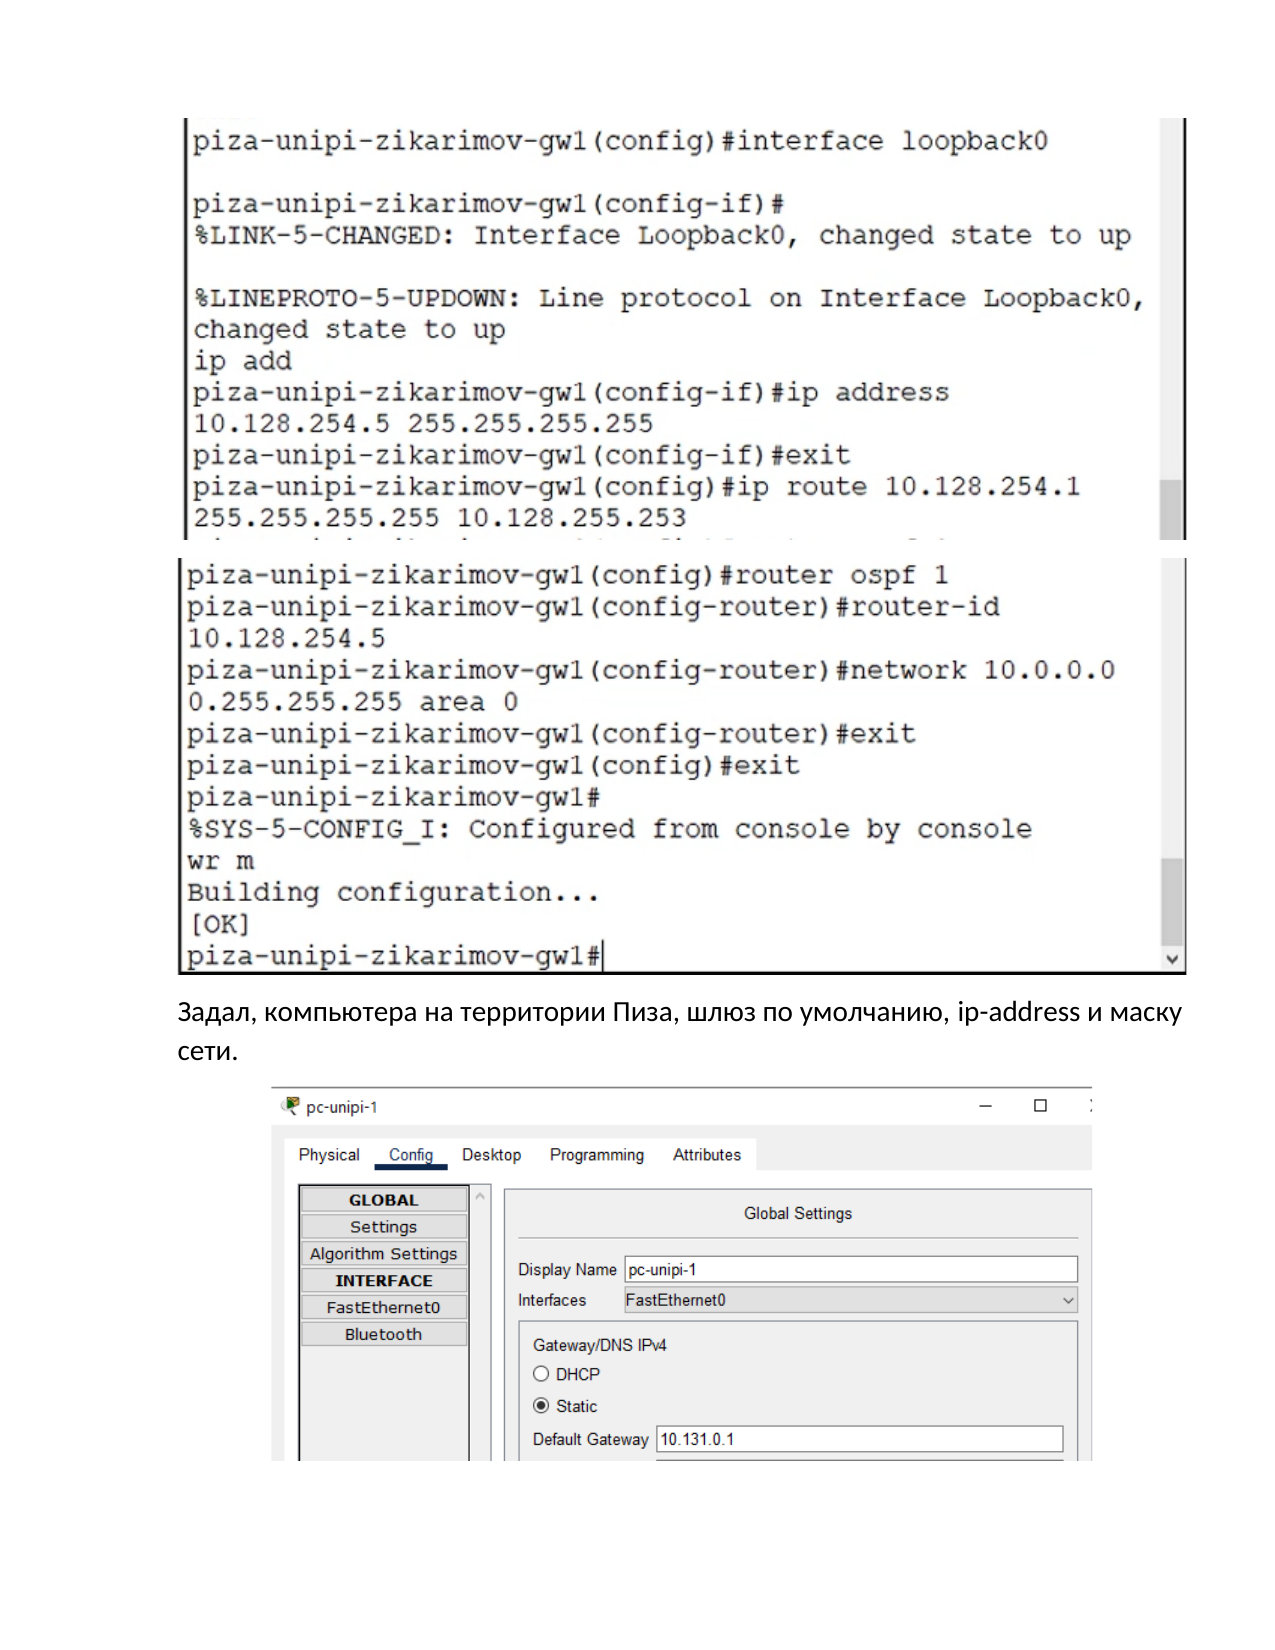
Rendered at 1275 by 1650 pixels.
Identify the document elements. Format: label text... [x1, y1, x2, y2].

picture [177, 558, 1187, 975]
picture [177, 118, 1187, 540]
picture [271, 1086, 1093, 1461]
text Задал, компьютера на территории Пиза, шлюз по умолчанию, ip-address и маску сети. [177, 993, 1186, 1067]
